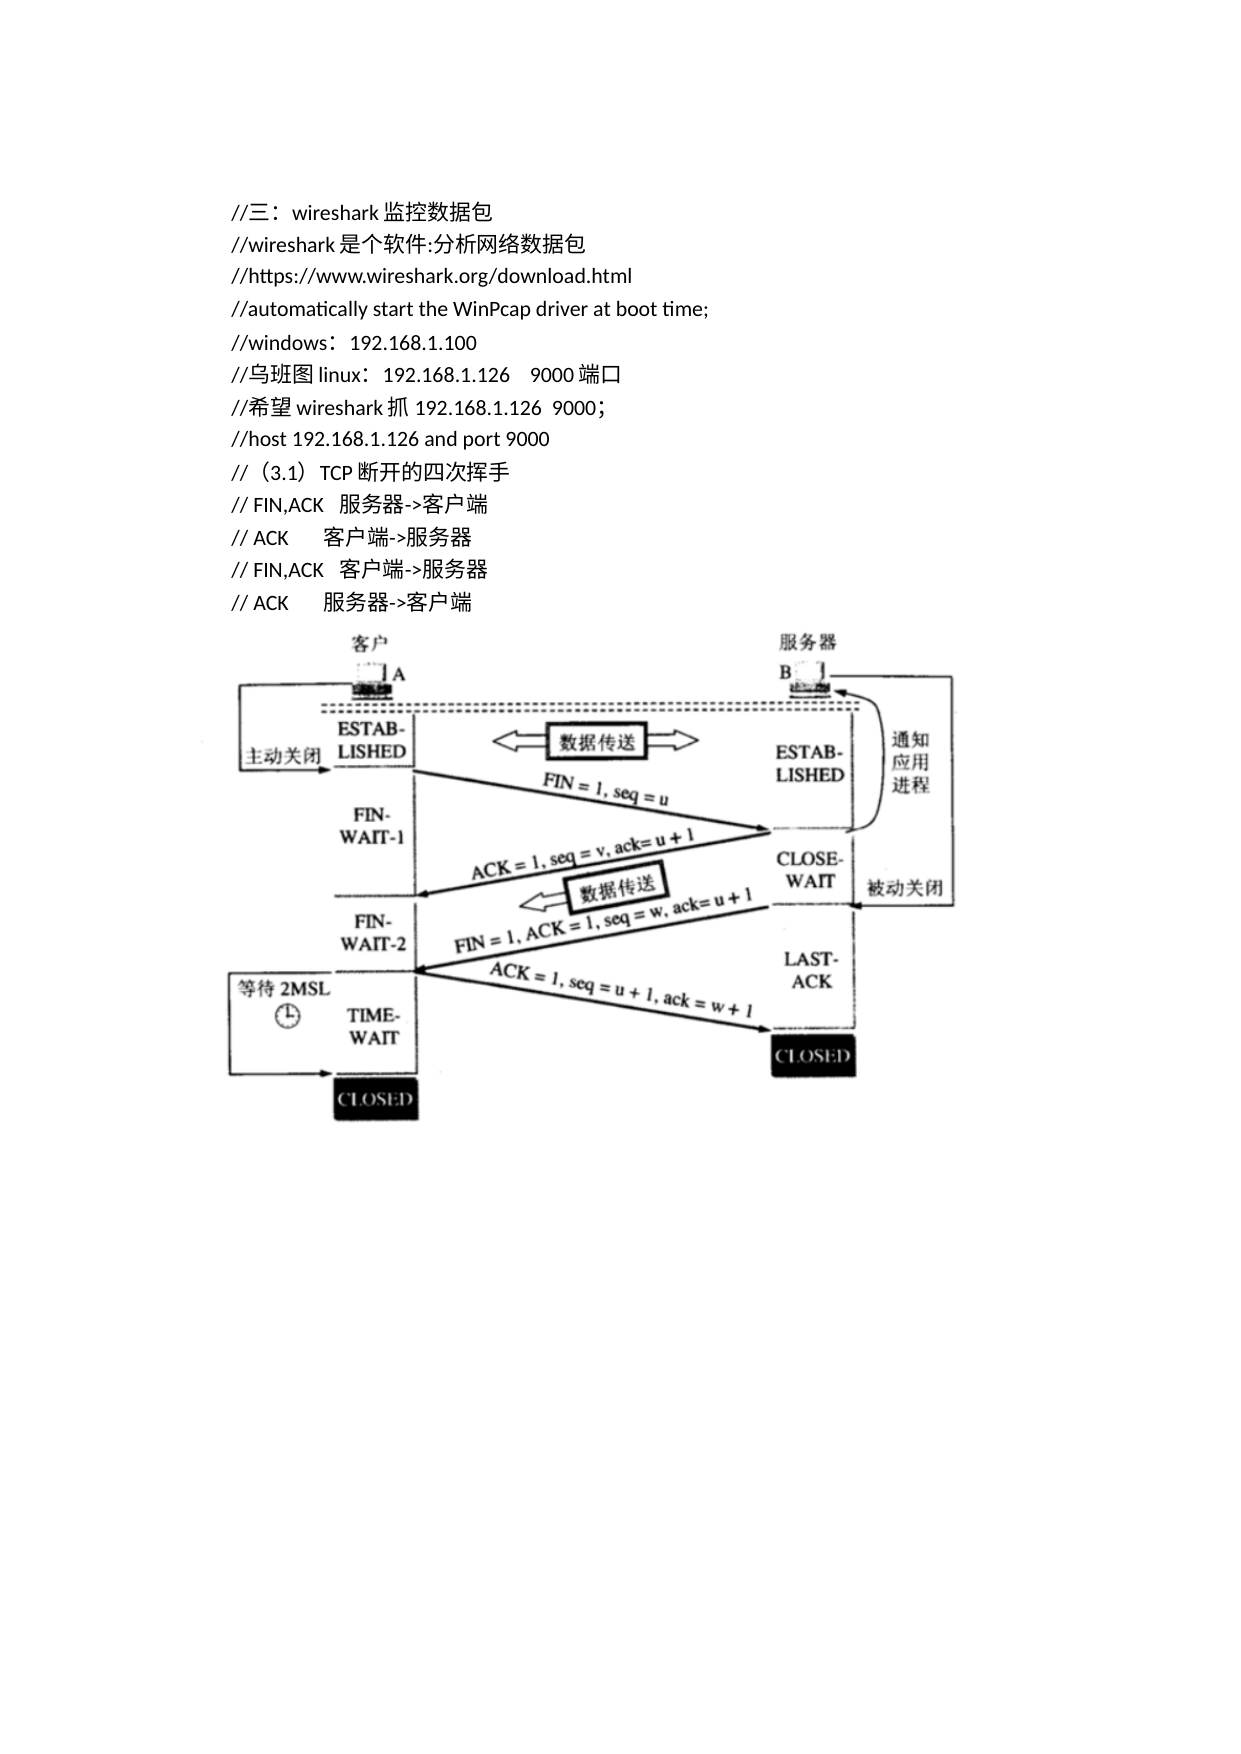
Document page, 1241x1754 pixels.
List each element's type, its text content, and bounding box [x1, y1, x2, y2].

text //https://www.wireshark.org/download.html [187, 259, 1053, 292]
text //希望wireshark抓 192.168.1.126 9000； [187, 389, 1053, 422]
text // ACK 客户端->服务器 [187, 519, 1053, 552]
text //乌班图linux：192.168.1.126 9000端口 [187, 357, 1053, 389]
text // ACK 服务器->客户端 [187, 584, 1053, 617]
text //三：wireshark监控数据包 [187, 194, 1053, 227]
picture [187, 617, 1053, 1134]
text //host 192.168.1.126 and port 9000 [187, 422, 1053, 454]
text //（3.1）TCP断开的四次挥手 [187, 454, 1053, 487]
text //wireshark是个软件:分析网络数据包 [187, 227, 1053, 259]
text // FIN,ACK 客户端->服务器 [187, 552, 1053, 584]
text //windows：192.168.1.100 [187, 324, 1053, 357]
text // FIN,ACK 服务器->客户端 [187, 487, 1053, 519]
text //automatically start the WinPcap driver at boot time; [187, 292, 1053, 324]
